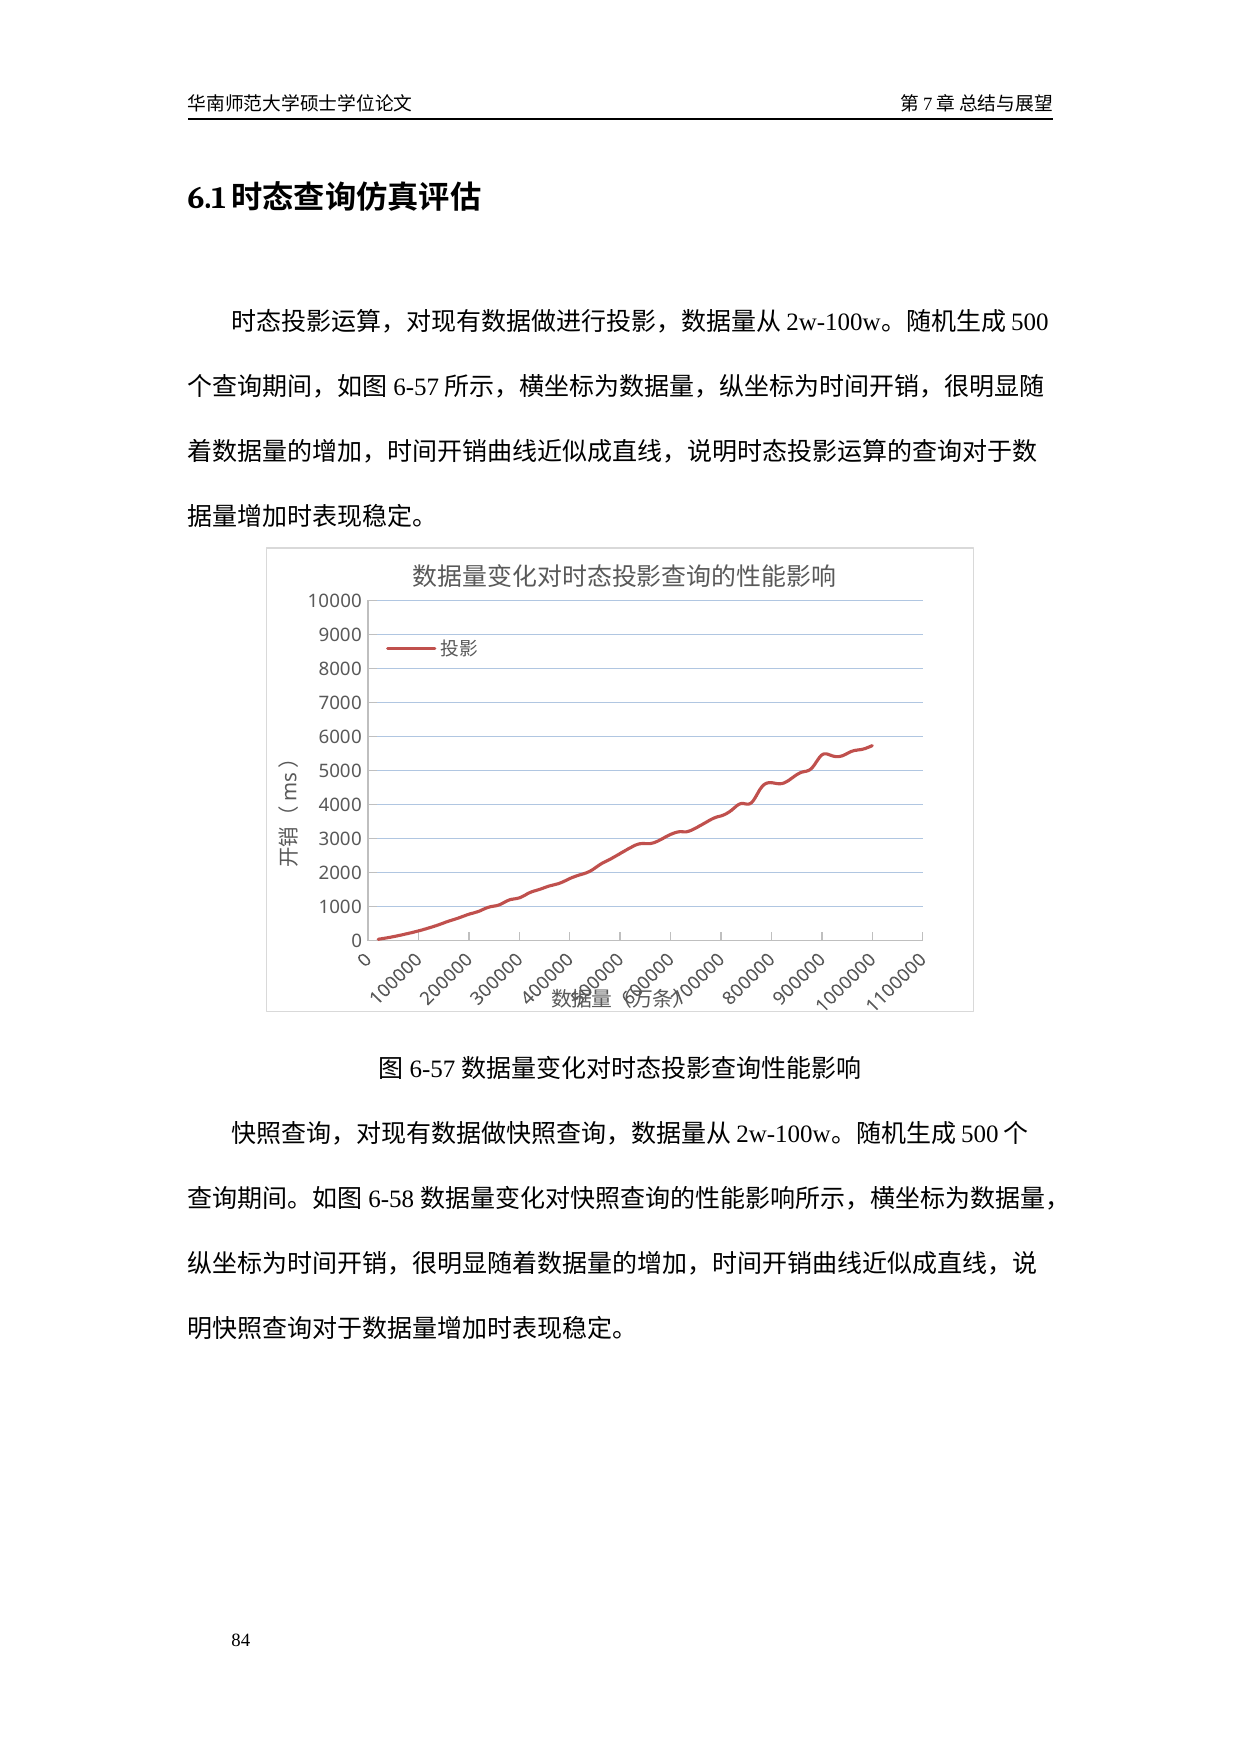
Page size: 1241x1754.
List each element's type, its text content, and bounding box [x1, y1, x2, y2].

subtitle 时态查询仿真评估 [187, 162, 1053, 227]
